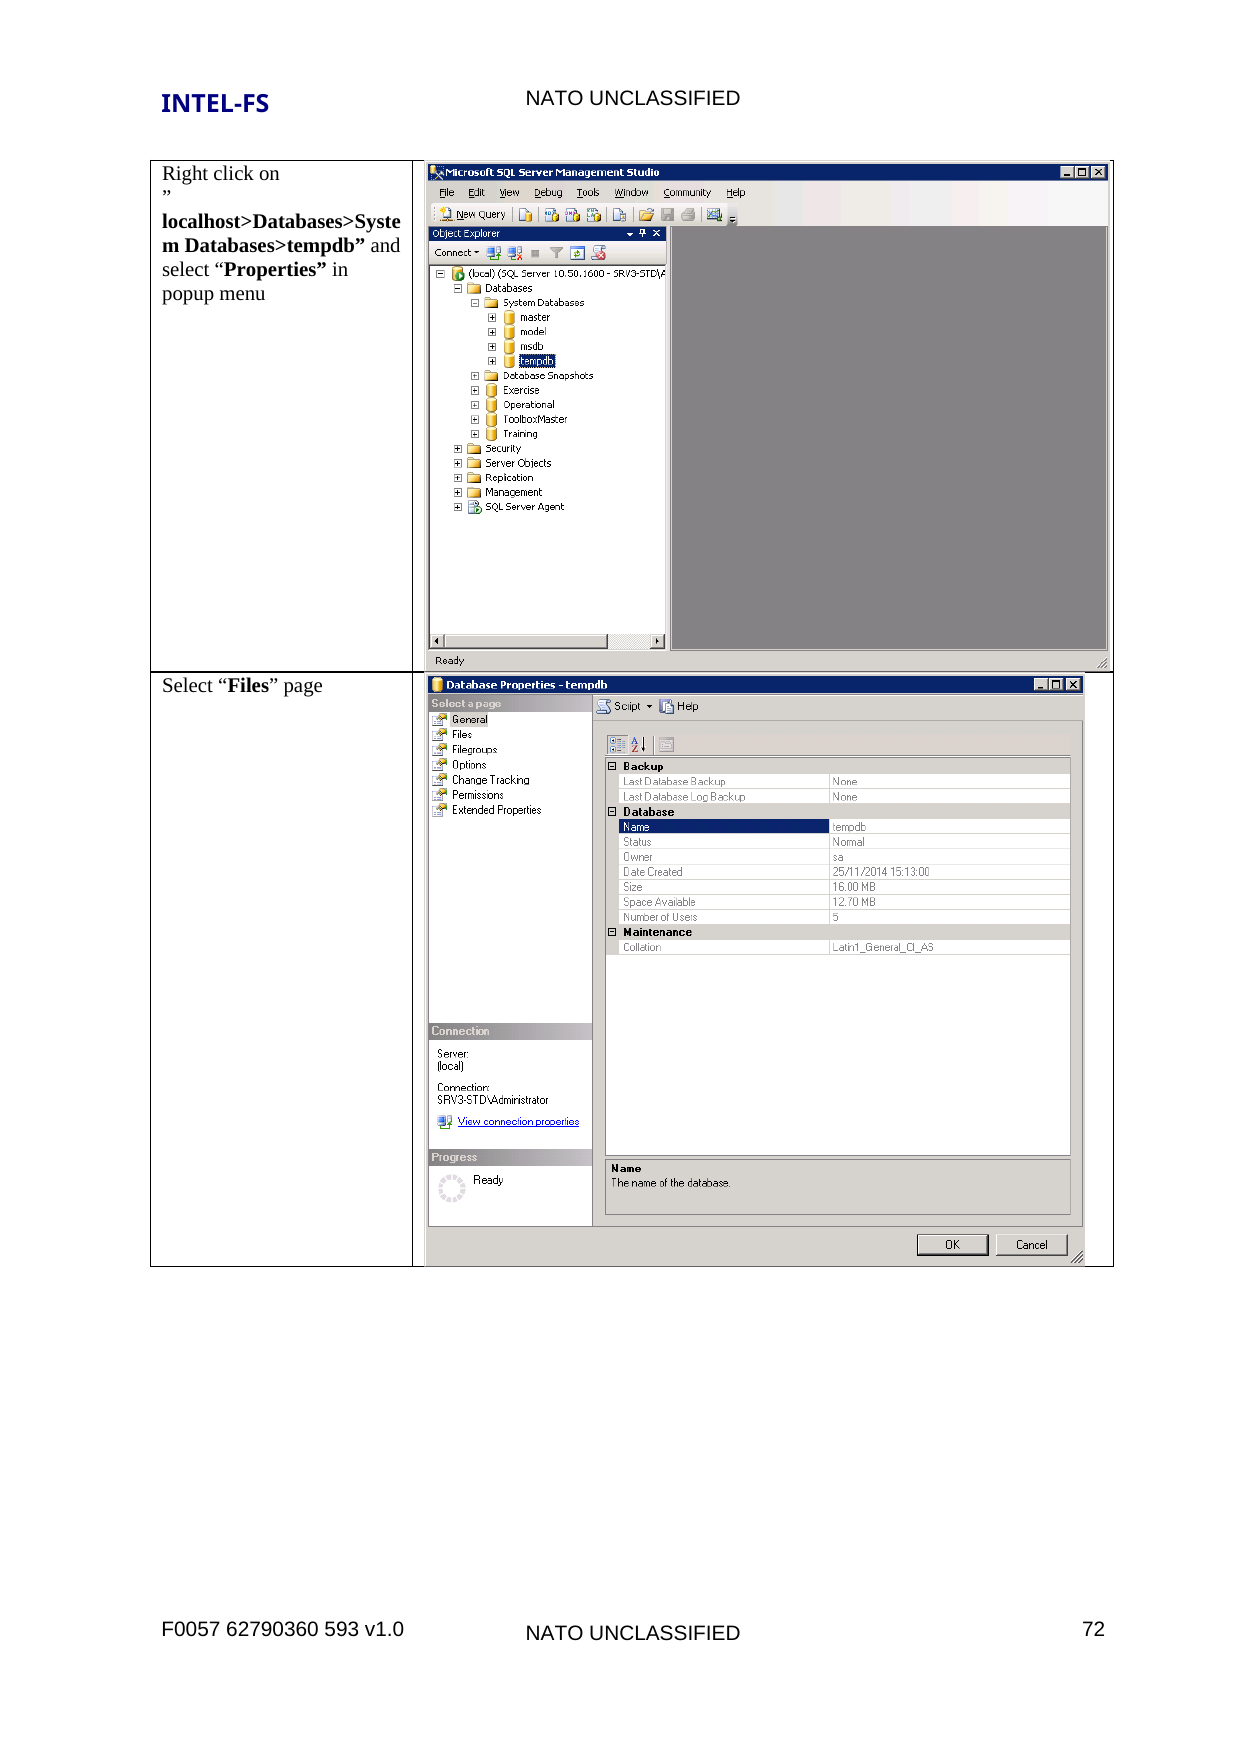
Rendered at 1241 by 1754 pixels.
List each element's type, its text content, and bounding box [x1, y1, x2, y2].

table_cell [1085, 673, 1113, 1266]
picture [424, 160, 1110, 1267]
table_cell [413, 673, 424, 1266]
table_cell Select “Files” page [151, 673, 412, 1266]
table_cell Right click on ”localhost>Databases>System Databases>tempdb” and select “Properties” in popup menu [151, 161, 412, 671]
table_cell [413, 161, 424, 671]
